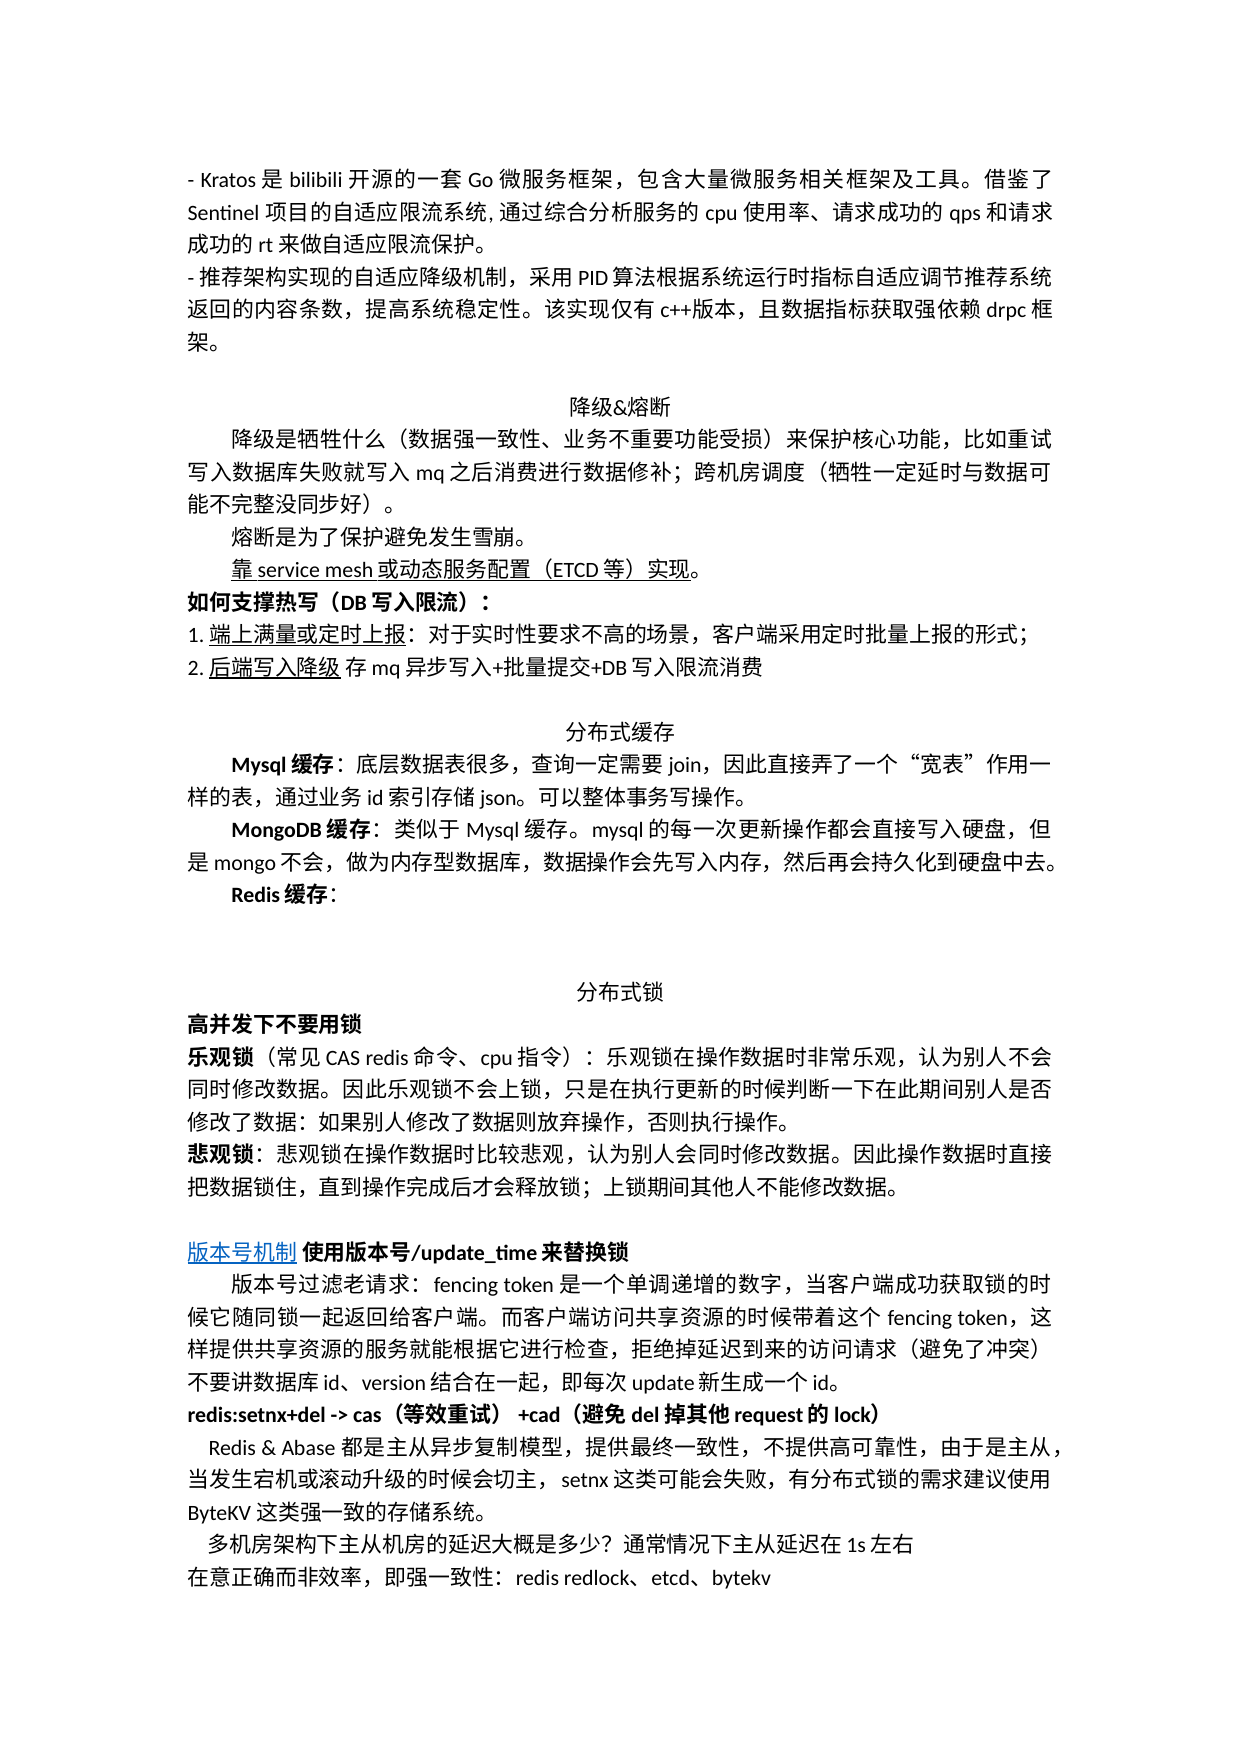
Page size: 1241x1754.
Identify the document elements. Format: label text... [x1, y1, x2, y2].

text 版本号机制 使用版本号/update_time来替换锁 [187, 1234, 1053, 1267]
text 降级&熔断 [187, 389, 1053, 422]
text 如何支撑热写（DB写入限流）： [187, 584, 1053, 617]
text - Kratos是bilibili开源的一套Go微服务框架，包含大量微服务相关框架及工具。借鉴了 Sentinel 项目的自适应限流系统, 通过综合分析服务的 cpu 使用率、请求成功的 qps 和请求成功的 rt 来做自适应限流保护。 [187, 162, 1053, 259]
text 分布式锁 [187, 974, 1053, 1007]
text 2. 后端写入降级 存mq异步写入+批量提交+DB写入限流消费 [187, 649, 1053, 682]
text 乐观锁（常见CAS redis命令、cpu指令）：乐观锁在操作数据时非常乐观，认为别人不会同时修改数据。因此乐观锁不会上锁，只是在执行更新的时候判断一下在此期间别人是否修改了数据：如果别人修改了数据则放弃操作，否则执行操作。 [187, 1039, 1053, 1137]
text 高并发下不要用锁 [187, 1007, 1053, 1039]
text Redis缓存： [187, 877, 1053, 909]
text 多机房架构下主从机房的延迟大概是多少？通常情况下主从延迟在1s左右 [187, 1527, 1053, 1559]
text 靠service mesh或动态服务配置（ETCD等）实现。 [187, 552, 1053, 584]
text 版本号过滤老请求：fencing token是一个单调递增的数字，当客户端成功获取锁的时候它随同锁一起返回给客户端。而客户端访问共享资源的时候带着这个fencing token，这样提供共享资源的服务就能根据它进行检查，拒绝掉延迟到来的访问请求（避免了冲突）。不要讲数据库id、version结合在一起，即每次update新生成一个id。 [187, 1267, 1053, 1397]
text 熔断是为了保护避免发生雪崩。 [187, 519, 1053, 552]
text 悲观锁：悲观锁在操作数据时比较悲观，认为别人会同时修改数据。因此操作数据时直接把数据锁住，直到操作完成后才会释放锁；上锁期间其他人不能修改数据。 [187, 1137, 1053, 1202]
text - 推荐架构实现的自适应降级机制，采用PID算法根据系统运行时指标自适应调节推荐系统返回的内容条数，提高系统稳定性。该实现仅有c++版本，且数据指标获取强依赖drpc框架。 [187, 259, 1053, 357]
text Redis & Abase 都是主从异步复制模型，提供最终一致性，不提供高可靠性，由于是主从，当发生宕机或滚动升级的时候会切主，setnx 这类可能会失败，有分布式锁的需求建议使用 ByteKV 这类强一致的存储系统。 [187, 1429, 1053, 1527]
text 在意正确而非效率，即强一致性：redis redlock、etcd、bytekv [187, 1559, 1053, 1592]
text 分布式缓存 [187, 714, 1053, 747]
text redis:setnx+del -> cas（等效重试） +cad（避免 del 掉其他request的lock） [187, 1397, 1053, 1429]
text 降级是牺牲什么（数据强一致性、业务不重要功能受损）来保护核心功能，比如重试写入数据库失败就写入mq之后消费进行数据修补；跨机房调度（牺牲一定延时与数据可能不完整没同步好）。 [187, 422, 1053, 519]
text MongoDB缓存：类似于Mysql缓存。mysql的每一次更新操作都会直接写入硬盘，但是mongo不会，做为内存型数据库，数据操作会先写入内存，然后再会持久化到硬盘中去。 [187, 812, 1053, 877]
text Mysql缓存：底层数据表很多，查询一定需要join，因此直接弄了一个“宽表”作用一样的表，通过业务id索引存储json。可以整体事务写操作。 [187, 747, 1053, 812]
text 1. 端上满量或定时上报：对于实时性要求不高的场景，客户端采用定时批量上报的形式； [187, 617, 1053, 649]
